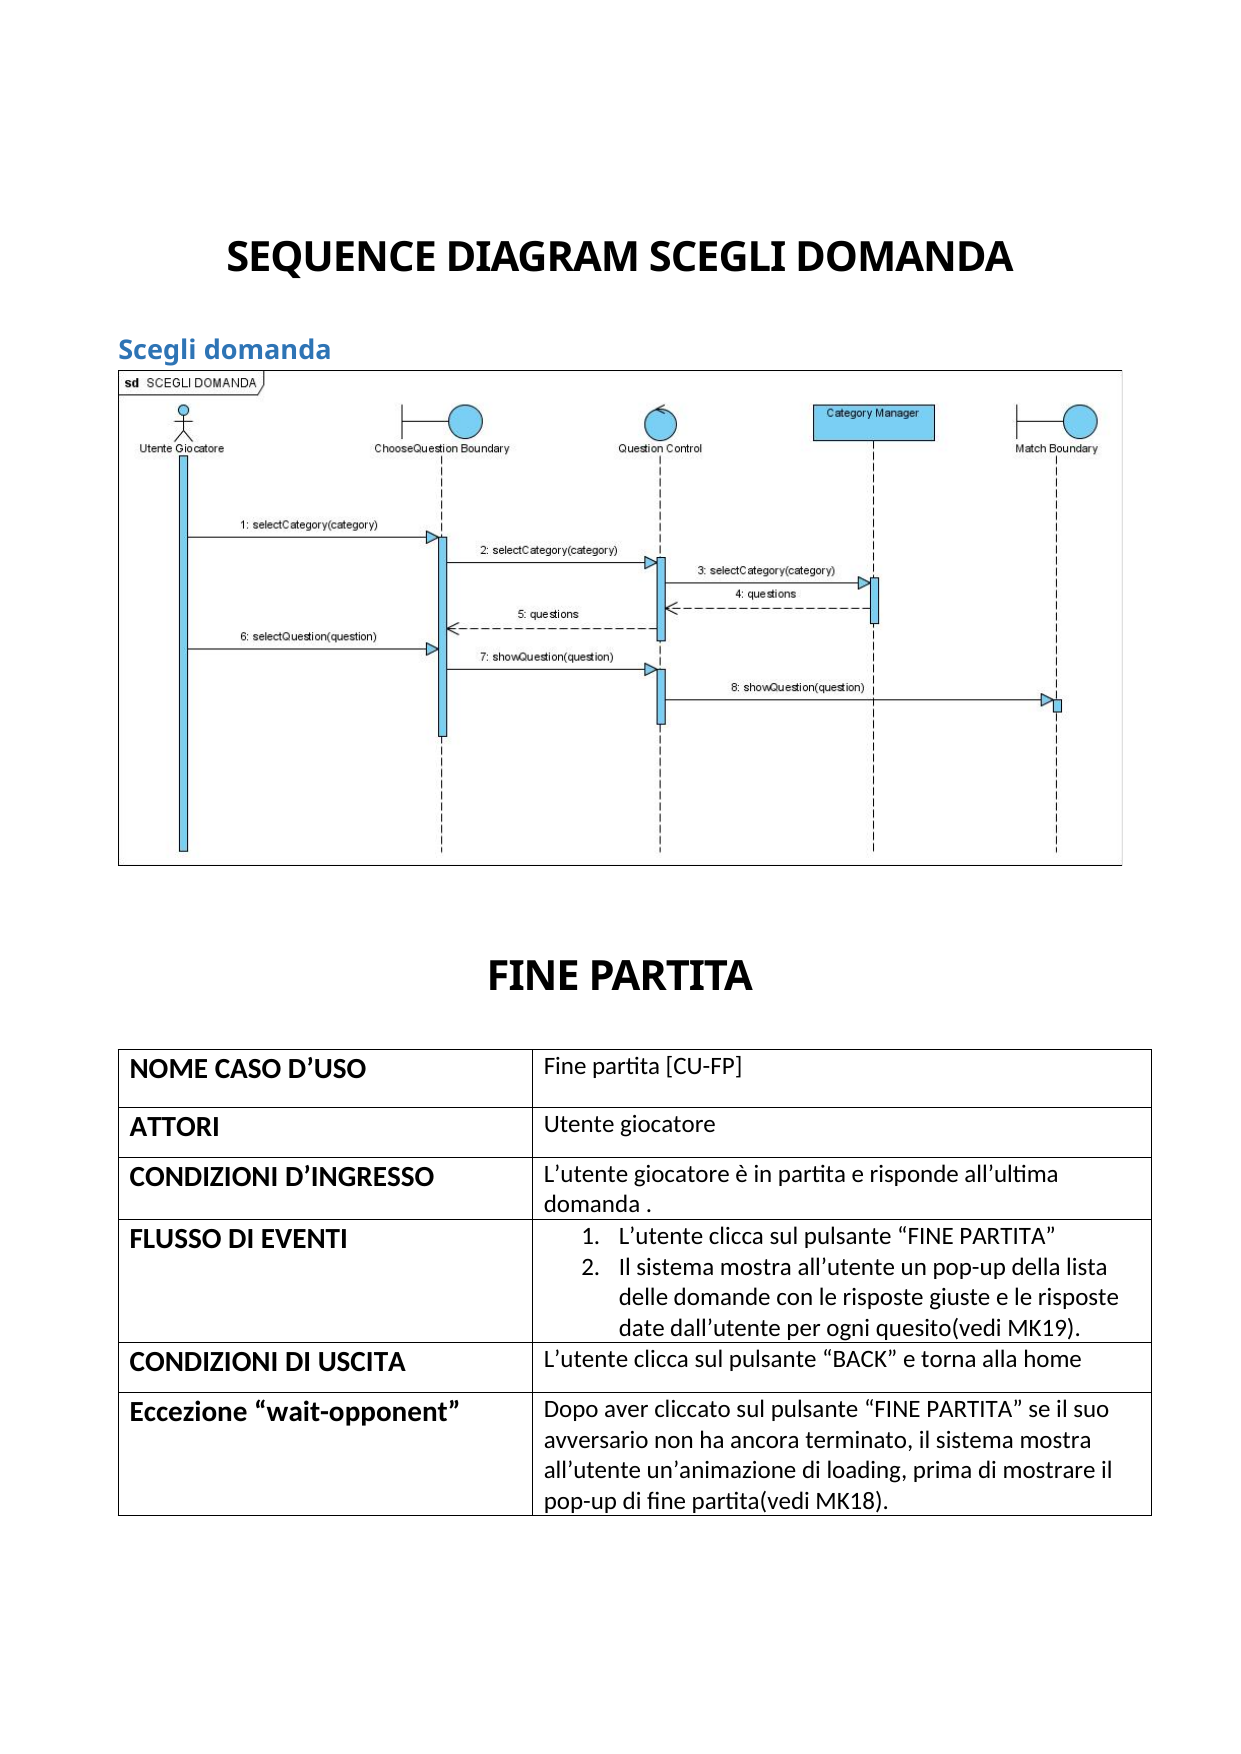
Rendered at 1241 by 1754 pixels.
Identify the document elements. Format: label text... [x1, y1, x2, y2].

table_cell Eccezione “wait-opponent” [119, 1393, 532, 1515]
subtitle Scegli domanda [118, 331, 1122, 368]
table_cell CONDIZIONI D’INGRESSO [119, 1158, 532, 1219]
table_header Fine partita [CU-FP] [533, 1050, 1151, 1107]
table_cell L’utente giocatore è in partita e risponde all’ultima domanda . [533, 1158, 1151, 1219]
table_cell L’utente clicca sul pulsante “FINE PARTITA” Il sistema mostra all’utente un pop-up della lista delle domande con le risposte giuste e le risposte date dall’utente per ogni quesito(vedi MK19). [533, 1220, 1151, 1342]
table_cell Dopo aver cliccato sul pulsante “FINE PARTITA” se il suo avversario non ha ancora terminato, il sistema mostra all’utente un’animazione di loading, prima di mostrare il pop-up di fine partita(vedi MK18). [533, 1393, 1151, 1515]
table_cell L’utente clicca sul pulsante “BACK” e torna alla home [533, 1343, 1151, 1392]
title SEQUENCE DIAGRAM SCEGLI DOMANDA [118, 227, 1122, 284]
table_header NOME CASO D’USO [119, 1050, 532, 1107]
table_cell FLUSSO DI EVENTI [119, 1220, 532, 1342]
table_cell Utente giocatore [533, 1108, 1151, 1157]
table_cell ATTORI [119, 1108, 532, 1157]
picture [118, 370, 1123, 866]
title FINE PARTITA [118, 945, 1122, 1002]
table_cell CONDIZIONI DI USCITA [119, 1343, 532, 1392]
